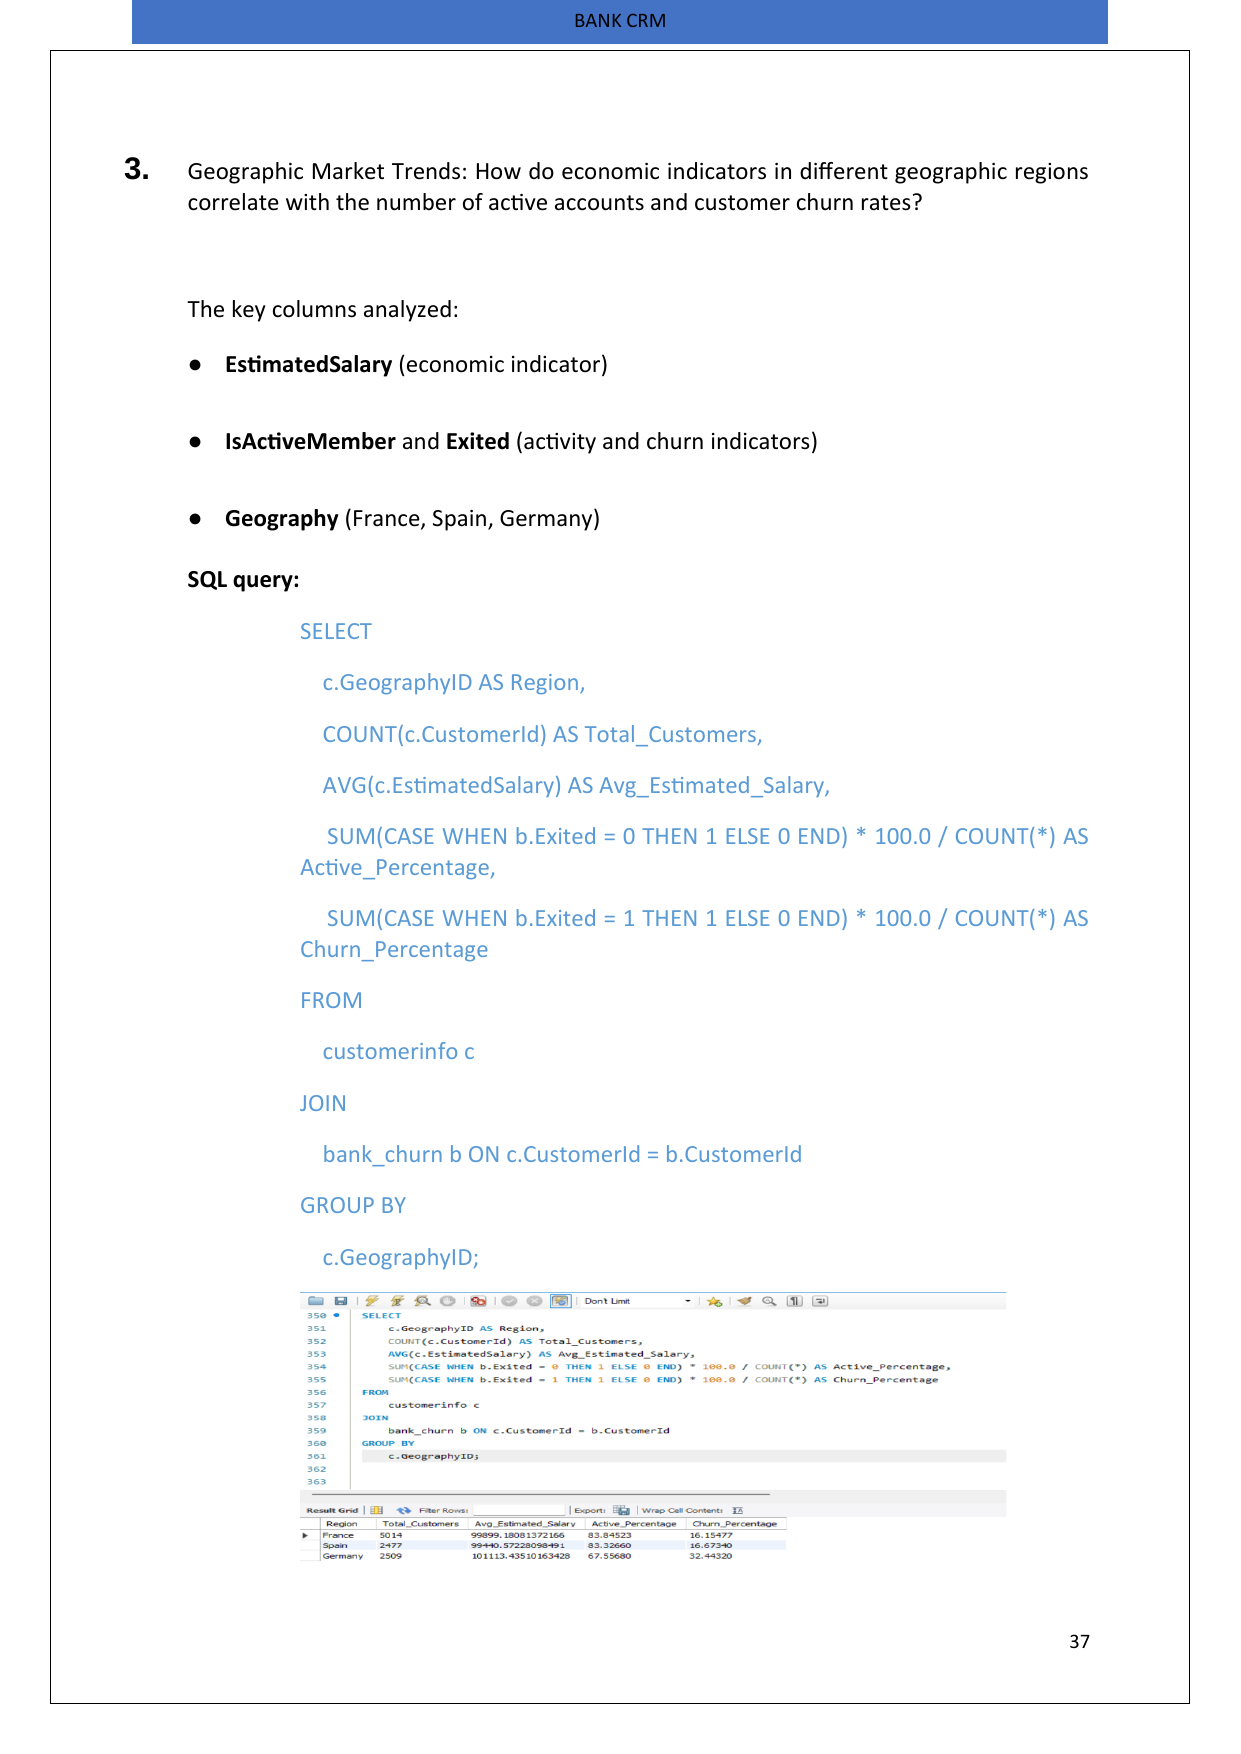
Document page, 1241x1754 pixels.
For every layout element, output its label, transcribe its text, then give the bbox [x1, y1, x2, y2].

text c.GeographyID; [300, 1241, 1090, 1271]
text SQL query: [150, 564, 1090, 594]
picture [300, 1292, 1007, 1581]
text FROM [300, 984, 1090, 1015]
list Geography (France, Spain, Germany) [187, 502, 1090, 532]
text SUM(CASE WHEN b.Exited = 1 THEN 1 ELSE 0 END) * 100.0 / COUNT(*) AS Churn_Percentage [300, 902, 1090, 963]
list Geographic Market Trends: How do economic indicators in different geographic regions correlate with the number of active accounts and customer churn rates? [150, 150, 1090, 216]
text The key columns analyzed: [150, 293, 1090, 323]
text bank_churn b ON c.CustomerId = b.CustomerId [300, 1138, 1090, 1169]
list IsActiveMember and Exited (activity and churn indicators) [187, 425, 1090, 481]
text SUM(CASE WHEN b.Exited = 0 THEN 1 ELSE 0 END) * 100.0 / COUNT(*) AS Active_Percentage, [300, 820, 1090, 881]
text GROUP BY [300, 1189, 1090, 1220]
text COUNT(c.CustomerId) AS Total_Customers, [300, 718, 1090, 748]
text AVG(c.EstimatedSalary) AS Avg_Estimated_Salary, [300, 769, 1090, 799]
text JOIN [300, 1087, 1090, 1117]
text SELECT [300, 615, 1090, 646]
text customerinfo c [300, 1036, 1090, 1066]
text c.GeographyID AS Region, [300, 666, 1090, 697]
list EstimatedSalary (economic indicator) [187, 348, 1090, 404]
